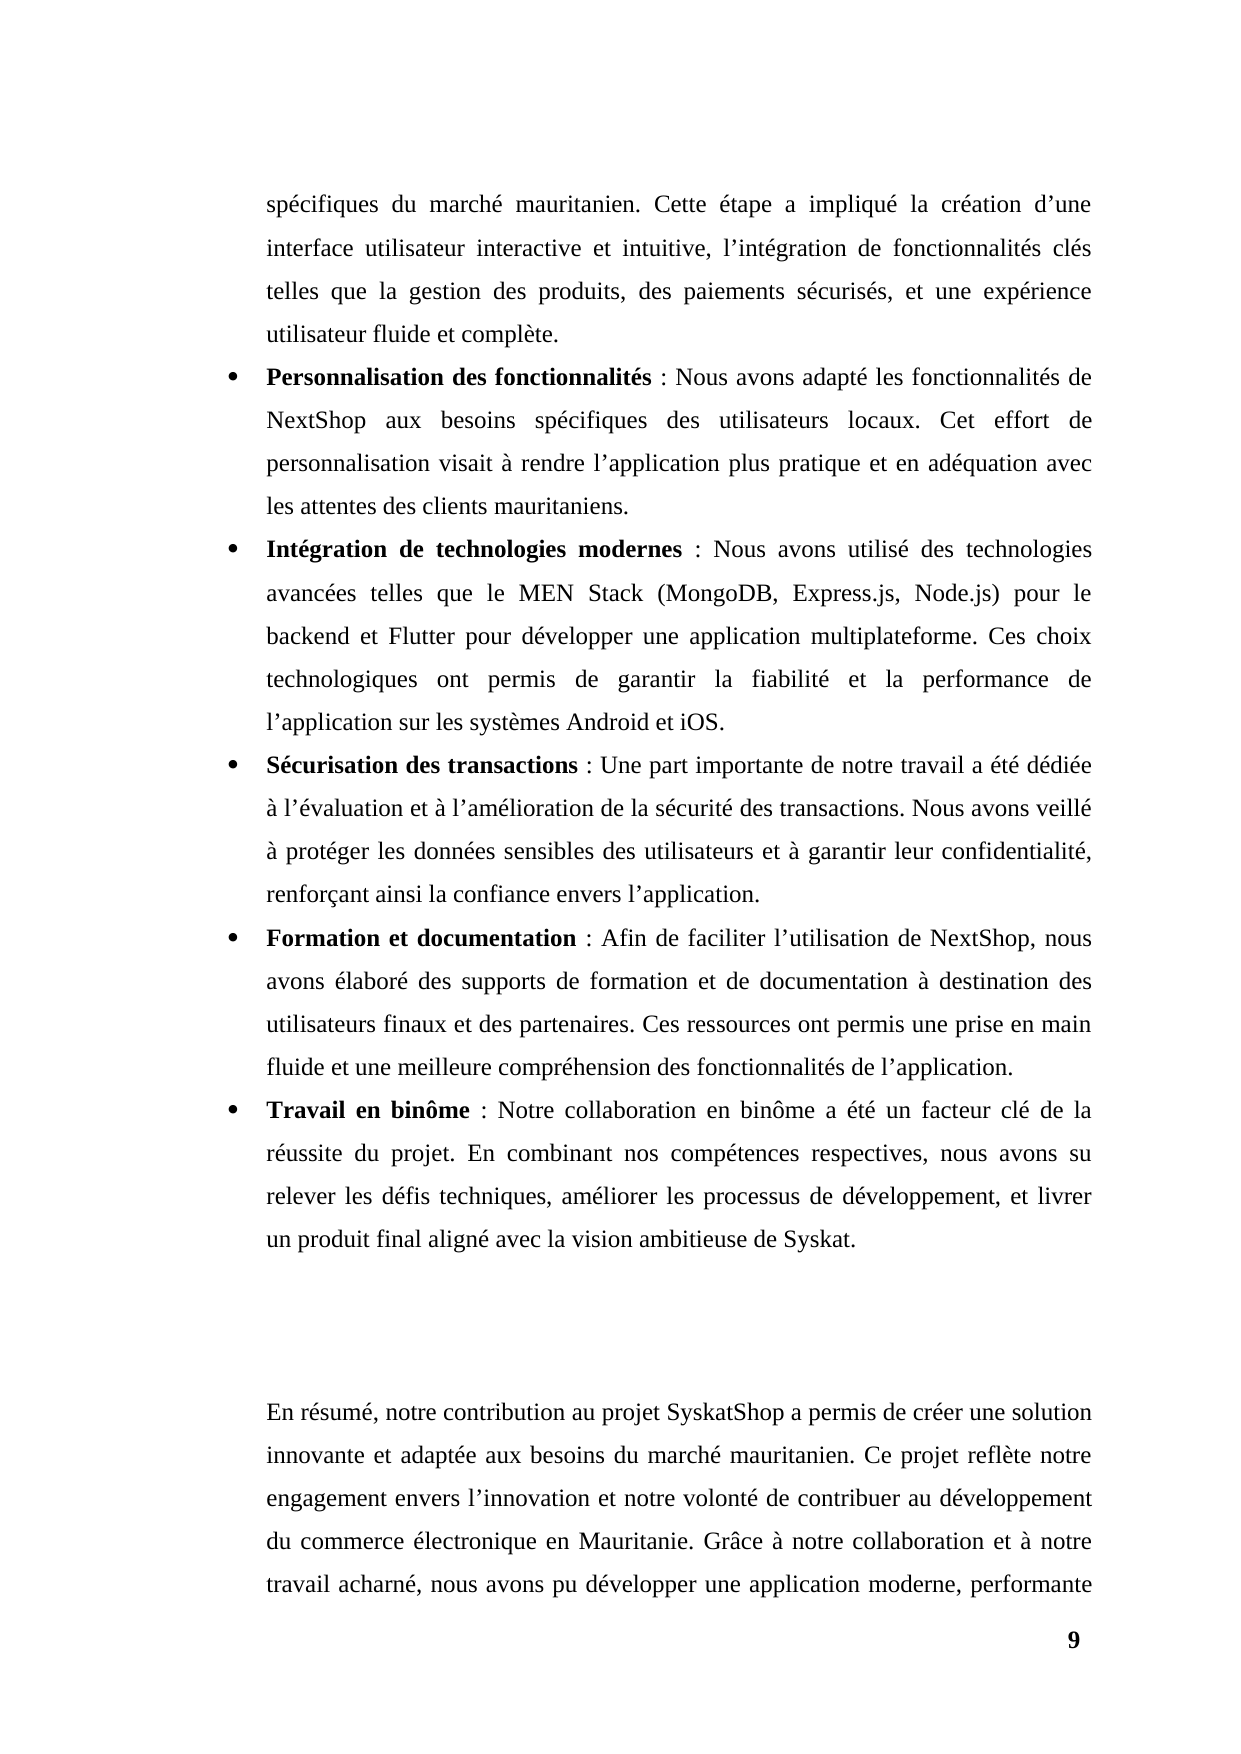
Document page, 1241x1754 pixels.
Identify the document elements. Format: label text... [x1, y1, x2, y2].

list Personnalisation des fonctionnalités : Nous avons adapté les fonctionnalités de NextShop aux besoins spécifiques des utilisateurs locaux. Cet effort de personnalisation visait à rendre l’application plus pratique et en adéquation avec les attentes des clients mauritaniens. [229, 362, 1093, 520]
list Formation et documentation : Afin de faciliter l’utilisation de NextShop, nous avons élaboré des supports de formation et de documentation à destination des utilisateurs finaux et des partenaires. Ces ressources ont permis une prise en main fluide et une meilleure compréhension des fonctionnalités de l’application. [229, 923, 1093, 1081]
list Intégration de technologies modernes : Nous avons utilisé des technologies avancées telles que le MEN Stack (MongoDB, Express.js, Node.js) pour le backend et Flutter pour développer une application multiplateforme. Ces choix technologiques ont permis de garantir la fiabilité et la performance de l’application sur les systèmes Android et iOS. [229, 534, 1093, 736]
list Travail en binôme : Notre collaboration en binôme a été un facteur clé de la réussite du projet. En combinant nos compétences respectives, nous avons su relever les défis techniques, améliorer les processus de développement, et livrer un produit final aligné avec la vision ambitieuse de Syskat. [229, 1095, 1093, 1253]
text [266, 1397, 1093, 1598]
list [229, 189, 1093, 348]
list Sécurisation des transactions : Une part importante de notre travail a été dédiée à l’évaluation et à l’amélioration de la sécurité des transactions. Nous avons veillé à protéger les données sensibles des utilisateurs et à garantir leur confidentialité, renforçant ainsi la confiance envers l’application. [229, 750, 1093, 908]
